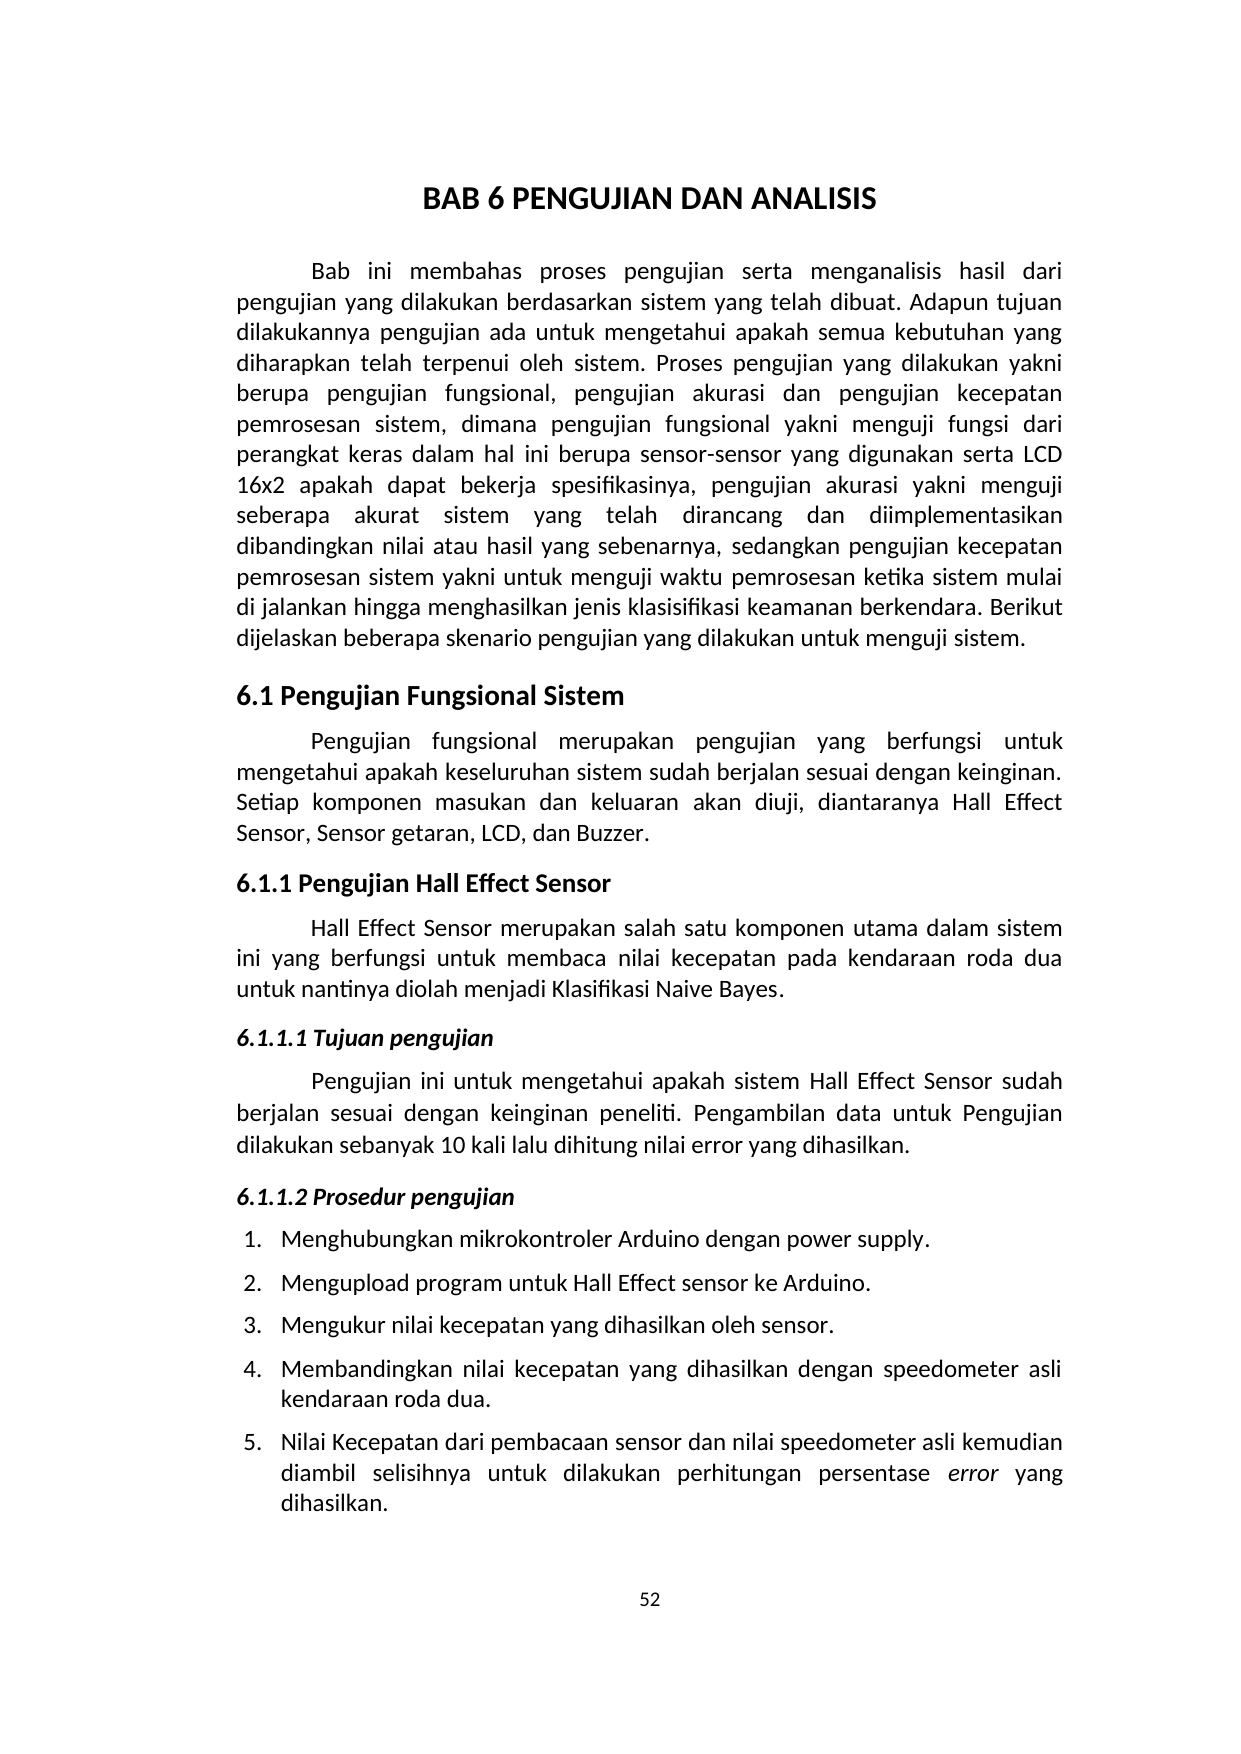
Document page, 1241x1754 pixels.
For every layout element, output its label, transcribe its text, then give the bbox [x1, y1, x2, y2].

list Nilai Kecepatan dari pembacaan sensor dan nilai speedometer asli kemudian diambil selisihnya untuk dilakukan perhitungan persentase error yang dihasilkan. [243, 1426, 1063, 1518]
subtitle Pengujian Fungsional Sistem [236, 677, 1063, 713]
list Membandingkan nilai kecepatan yang dihasilkan dengan speedometer asli kendaraan roda dua. [243, 1353, 1063, 1414]
list Mengupload program untuk Hall Effect sensor ke Arduino. [243, 1267, 1063, 1297]
list Menghubungkan mikrokontroler Arduino dengan power supply. [243, 1224, 1063, 1254]
list Mengukur nilai kecepatan yang dihasilkan oleh sensor. [243, 1310, 1063, 1340]
list Pengujian ini untuk mengetahui apakah sistem Hall Effect Sensor sudah berjalan sesuai dengan keinginan peneliti. Pengambilan data untuk Pengujian dilakukan sebanyak 10 kali lalu dihitung nilai error yang dihasilkan. [236, 1065, 1063, 1160]
subtitle Tujuan pengujian [236, 1022, 1063, 1052]
text Hall Effect Sensor merupakan salah satu komponen utama dalam sistem ini yang berfungsi untuk membaca nilai kecepatan pada kendaraan roda dua untuk nantinya diolah menjadi Klasifikasi Naive Bayes. [236, 912, 1063, 1003]
subtitle Pengujian Hall Effect Sensor [236, 866, 1063, 899]
text Bab ini membahas proses pengujian serta menganalisis hasil dari pengujian yang dilakukan berdasarkan sistem yang telah dibuat. Adapun tujuan dilakukannya pengujian ada untuk mengetahui apakah semua kebutuhan yang diharapkan telah terpenui oleh sistem. Proses pengujian yang dilakukan yakni berupa pengujian fungsional, pengujian akurasi dan pengujian kecepatan pemrosesan sistem, dimana pengujian fungsional yakni menguji fungsi dari perangkat keras dalam hal ini berupa sensor-sensor yang digunakan serta LCD 16x2 apakah dapat bekerja spesifikasinya, pengujian akurasi yakni menguji seberapa akurat sistem yang telah dirancang dan diimplementasikan dibandingkan nilai atau hasil yang sebenarnya, sedangkan pengujian kecepatan pemrosesan sistem yakni untuk menguji waktu pemrosesan ketika sistem mulai di jalankan hingga menghasilkan jenis klasisifikasi keamanan berkendara. Berikut dijelaskan beberapa skenario pengujian yang dilakukan untuk menguji sistem. [236, 255, 1063, 652]
subtitle Prosedur pengujian [236, 1181, 1063, 1211]
subtitle PENGUJIAN DAN ANALISIS [236, 177, 1063, 218]
text Pengujian fungsional merupakan pengujian yang berfungsi untuk mengetahui apakah keseluruhan sistem sudah berjalan sesuai dengan keinginan. Setiap komponen masukan dan keluaran akan diuji, diantaranya Hall Effect Sensor, Sensor getaran, LCD, dan Buzzer. [236, 725, 1063, 847]
